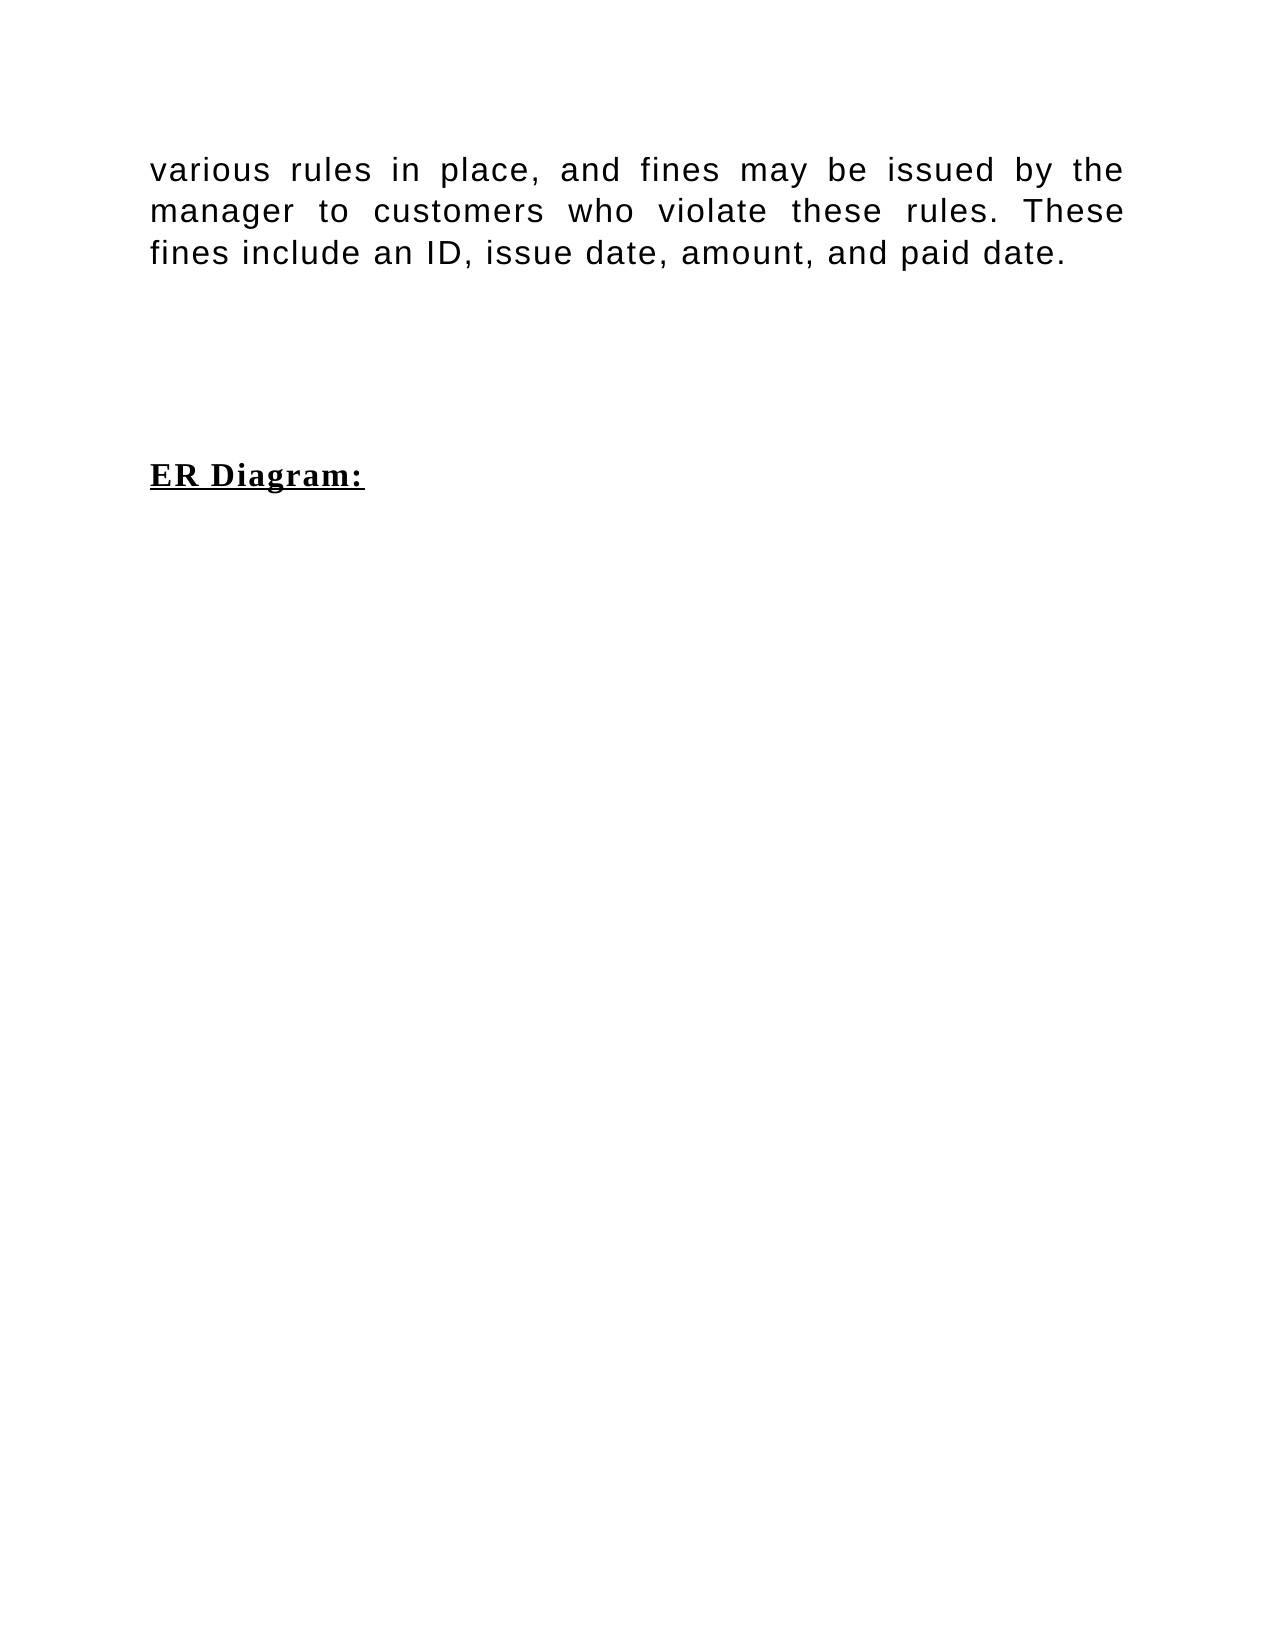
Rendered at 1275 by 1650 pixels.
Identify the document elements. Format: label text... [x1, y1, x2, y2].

text ER Diagram: [150, 455, 1125, 493]
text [150, 150, 1125, 271]
